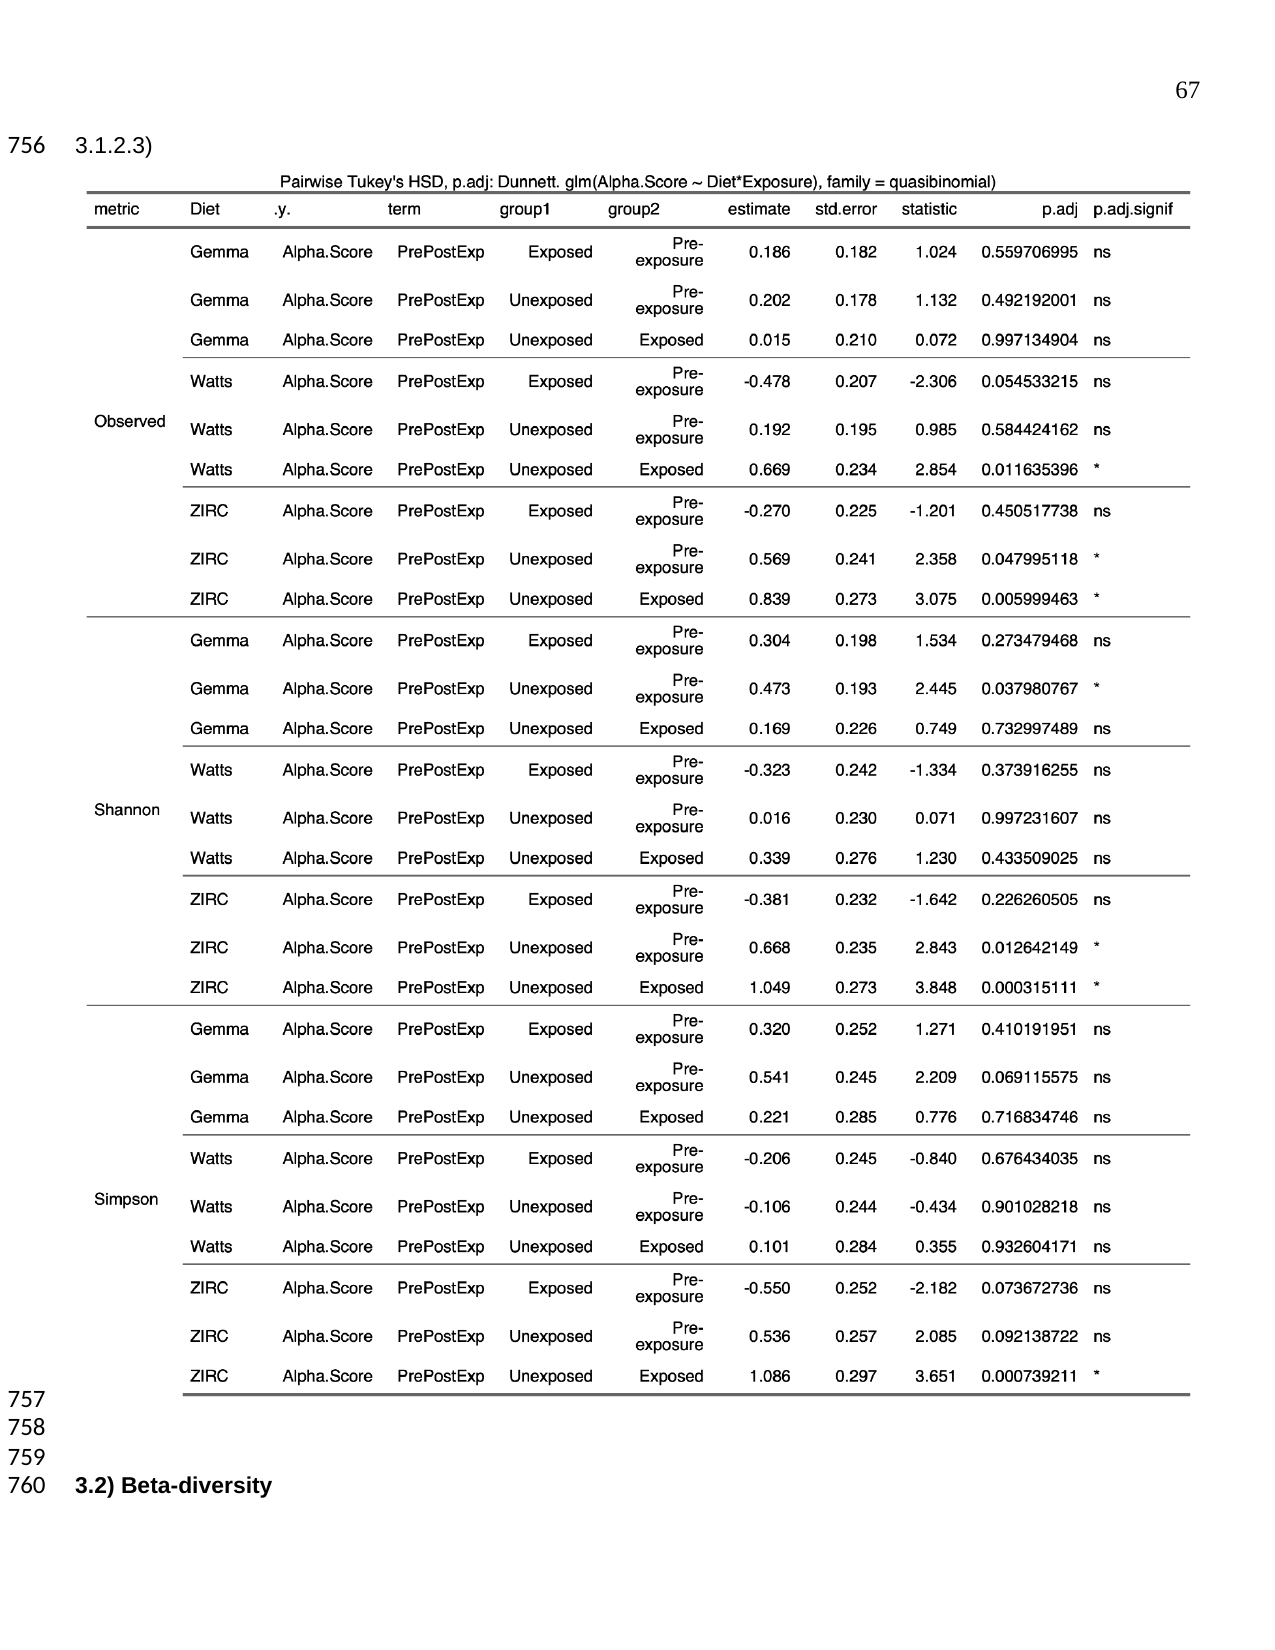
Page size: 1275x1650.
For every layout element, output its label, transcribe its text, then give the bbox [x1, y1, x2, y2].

text 3.1.2.3) [75, 132, 1200, 163]
text 3.2) Beta-diversity [75, 1472, 1200, 1498]
picture [75, 163, 1200, 1407]
